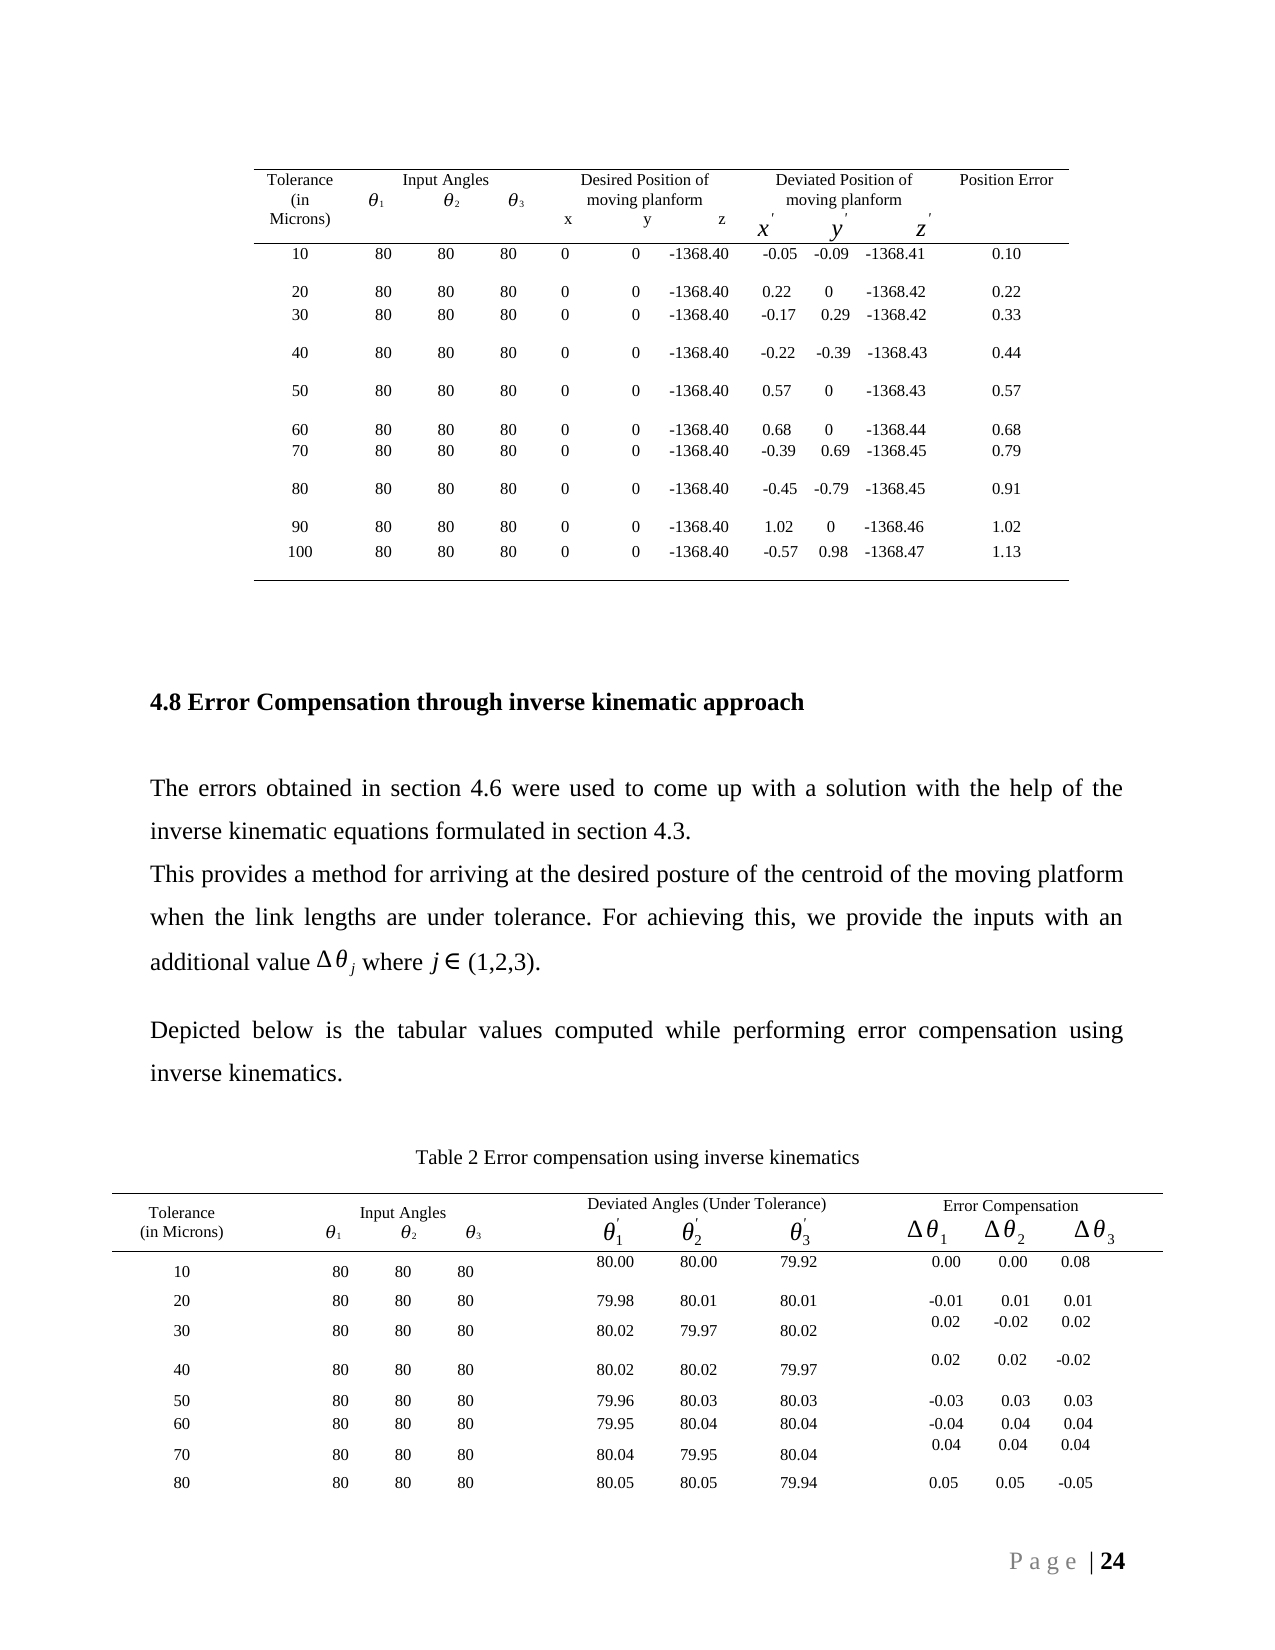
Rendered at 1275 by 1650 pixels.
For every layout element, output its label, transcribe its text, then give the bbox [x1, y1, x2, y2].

table_cell 0 0 -1368.40 [545, 343, 744, 381]
table_cell 80 80 80 [251, 1435, 555, 1473]
table_header Position Error [944, 170, 1069, 243]
table_cell 80 80 80 [346, 419, 545, 440]
table_cell 80 80 80 [251, 1290, 555, 1311]
table_cell 80 80 80 [251, 1412, 555, 1435]
table_cell 0.44 [944, 343, 1069, 381]
table_header Input Angles 𝜃1 𝜃2 𝜃3 [251, 1194, 555, 1251]
table_cell 70 [112, 1435, 251, 1473]
table_cell 80 80 80 [346, 381, 545, 419]
table_cell 0.02 -0.02 0.02 [859, 1311, 1163, 1350]
table_cell 80.04 79.95 80.04 [555, 1435, 859, 1473]
table_cell 1.13 [944, 542, 1069, 580]
table_cell -0.22 -0.39 -1368.43 [744, 343, 943, 381]
text 4.8 Error Compensation through inverse kinematic approach [150, 687, 1125, 715]
table_cell 80 80 80 [346, 517, 545, 542]
table_cell 0.79 [944, 440, 1069, 479]
table_cell 0.10 [944, 244, 1069, 282]
table_header Input Angles 𝜃1 𝜃2 𝜃3 [346, 170, 545, 243]
table_cell 0 0 -1368.40 [545, 381, 744, 419]
table_cell 80 80 80 [251, 1350, 555, 1388]
table_header Tolerance (in Microns) [112, 1194, 251, 1251]
table_cell 80 80 80 [346, 343, 545, 381]
text This provides a method for arriving at the desired posture of the centroid of the moving platform when the link lengths are under tolerance. For achieving this, we provide the inputs with an additional value where (1,2,3). [150, 859, 1125, 977]
table_cell 10 [254, 244, 346, 282]
table_cell 80 80 80 [251, 1252, 555, 1290]
table_cell 90 [254, 517, 346, 542]
table_cell 0 0 -1368.40 [545, 244, 744, 282]
table_cell 80 80 80 [346, 479, 545, 517]
table_cell 80 80 80 [346, 244, 545, 282]
text Table 2 Error compensation using inverse kinematics [150, 1144, 1125, 1169]
table_cell 60 [112, 1412, 251, 1435]
table_header Deviated Position of moving planform [744, 170, 943, 243]
table_cell 0.68 [944, 419, 1069, 440]
table_cell 0.02 0.02 -0.02 [859, 1350, 1163, 1388]
table_cell 0.57 [944, 381, 1069, 419]
table_header Tolerance (in Microns) [254, 170, 346, 243]
table_cell 79.95 80.04 80.04 [555, 1412, 859, 1435]
table_cell 0.68 0 -1368.44 [744, 419, 943, 440]
table_cell 80 80 80 [346, 282, 545, 304]
table_header Deviated Angles (Under Tolerance) [555, 1194, 859, 1251]
table_cell 40 [254, 343, 346, 381]
table_cell 0.91 [944, 479, 1069, 517]
table_cell 0 0 -1368.40 [545, 440, 744, 479]
table_cell 0.57 0 -1368.43 [744, 381, 943, 419]
table_cell -0.45 -0.79 -1368.45 [744, 479, 943, 517]
table_cell 40 [112, 1350, 251, 1388]
table_cell 50 [112, 1388, 251, 1412]
table_cell -0.39 0.69 -1368.45 [744, 440, 943, 479]
table_cell 0 0 -1368.40 [545, 542, 744, 580]
table_cell 80 [254, 479, 346, 517]
table_cell 80 80 80 [251, 1473, 555, 1492]
table_header Desired Position of moving planform x y z [545, 170, 744, 243]
table_cell 0.33 [944, 304, 1069, 343]
table_cell 80 80 80 [346, 304, 545, 343]
table_cell 80 80 80 [251, 1388, 555, 1412]
table_cell 0 0 -1368.40 [545, 517, 744, 542]
table_cell 1.02 0 -1368.46 [744, 517, 943, 542]
table_cell 80.02 80.02 79.97 [555, 1350, 859, 1388]
table_cell 30 [254, 304, 346, 343]
table_cell 79.96 80.03 80.03 [555, 1388, 859, 1412]
table_cell -0.04 0.04 0.04 [859, 1412, 1163, 1435]
table_cell 80.00 80.00 79.92 [555, 1252, 859, 1290]
table_cell 70 [254, 440, 346, 479]
table_cell 0 0 -1368.40 [545, 304, 744, 343]
table_cell -0.17 0.29 -1368.42 [744, 304, 943, 343]
table_header Error Compensation [859, 1194, 1163, 1251]
table_cell -0.57 0.98 -1368.47 [744, 542, 943, 580]
table_cell 0 0 -1368.40 [545, 479, 744, 517]
table_cell 30 [112, 1311, 251, 1350]
table_cell 80 [112, 1473, 251, 1492]
table_cell -0.01 0.01 0.01 [859, 1290, 1163, 1311]
table_cell 0.05 0.05 -0.05 [859, 1473, 1163, 1492]
table_cell 60 [254, 419, 346, 440]
table_cell -0.03 0.03 0.03 [859, 1388, 1163, 1412]
table_cell 80.02 79.97 80.02 [555, 1311, 859, 1350]
table_cell 79.98 80.01 80.01 [555, 1290, 859, 1311]
table_cell 0 0 -1368.40 [545, 419, 744, 440]
table_cell 80 80 80 [251, 1311, 555, 1350]
table_cell 0 0 -1368.40 [545, 282, 744, 304]
table_cell 1.02 [944, 517, 1069, 542]
table_cell 20 [112, 1290, 251, 1311]
text Depicted below is the tabular values computed while performing error compensation using inverse kinematics. [150, 1015, 1125, 1087]
table_cell 50 [254, 381, 346, 419]
table_cell 10 [112, 1252, 251, 1290]
table_cell 20 [254, 282, 346, 304]
table_cell -0.05 -0.09 -1368.41 [744, 244, 943, 282]
table_cell 80 80 80 [346, 542, 545, 580]
table_cell 0.22 [944, 282, 1069, 304]
table_cell 0.00 0.00 0.08 [859, 1252, 1163, 1290]
table_cell 0.04 0.04 0.04 [859, 1435, 1163, 1473]
table_cell 80 80 80 [346, 440, 545, 479]
table_cell 0.22 0 -1368.42 [744, 282, 943, 304]
text The errors obtained in section 4.6 were used to come up with a solution with the help of the inverse kinematic equations formulated in section 4.3. [150, 773, 1125, 845]
table_cell 100 [254, 542, 346, 580]
table_cell 80.05 80.05 79.94 [555, 1473, 859, 1492]
